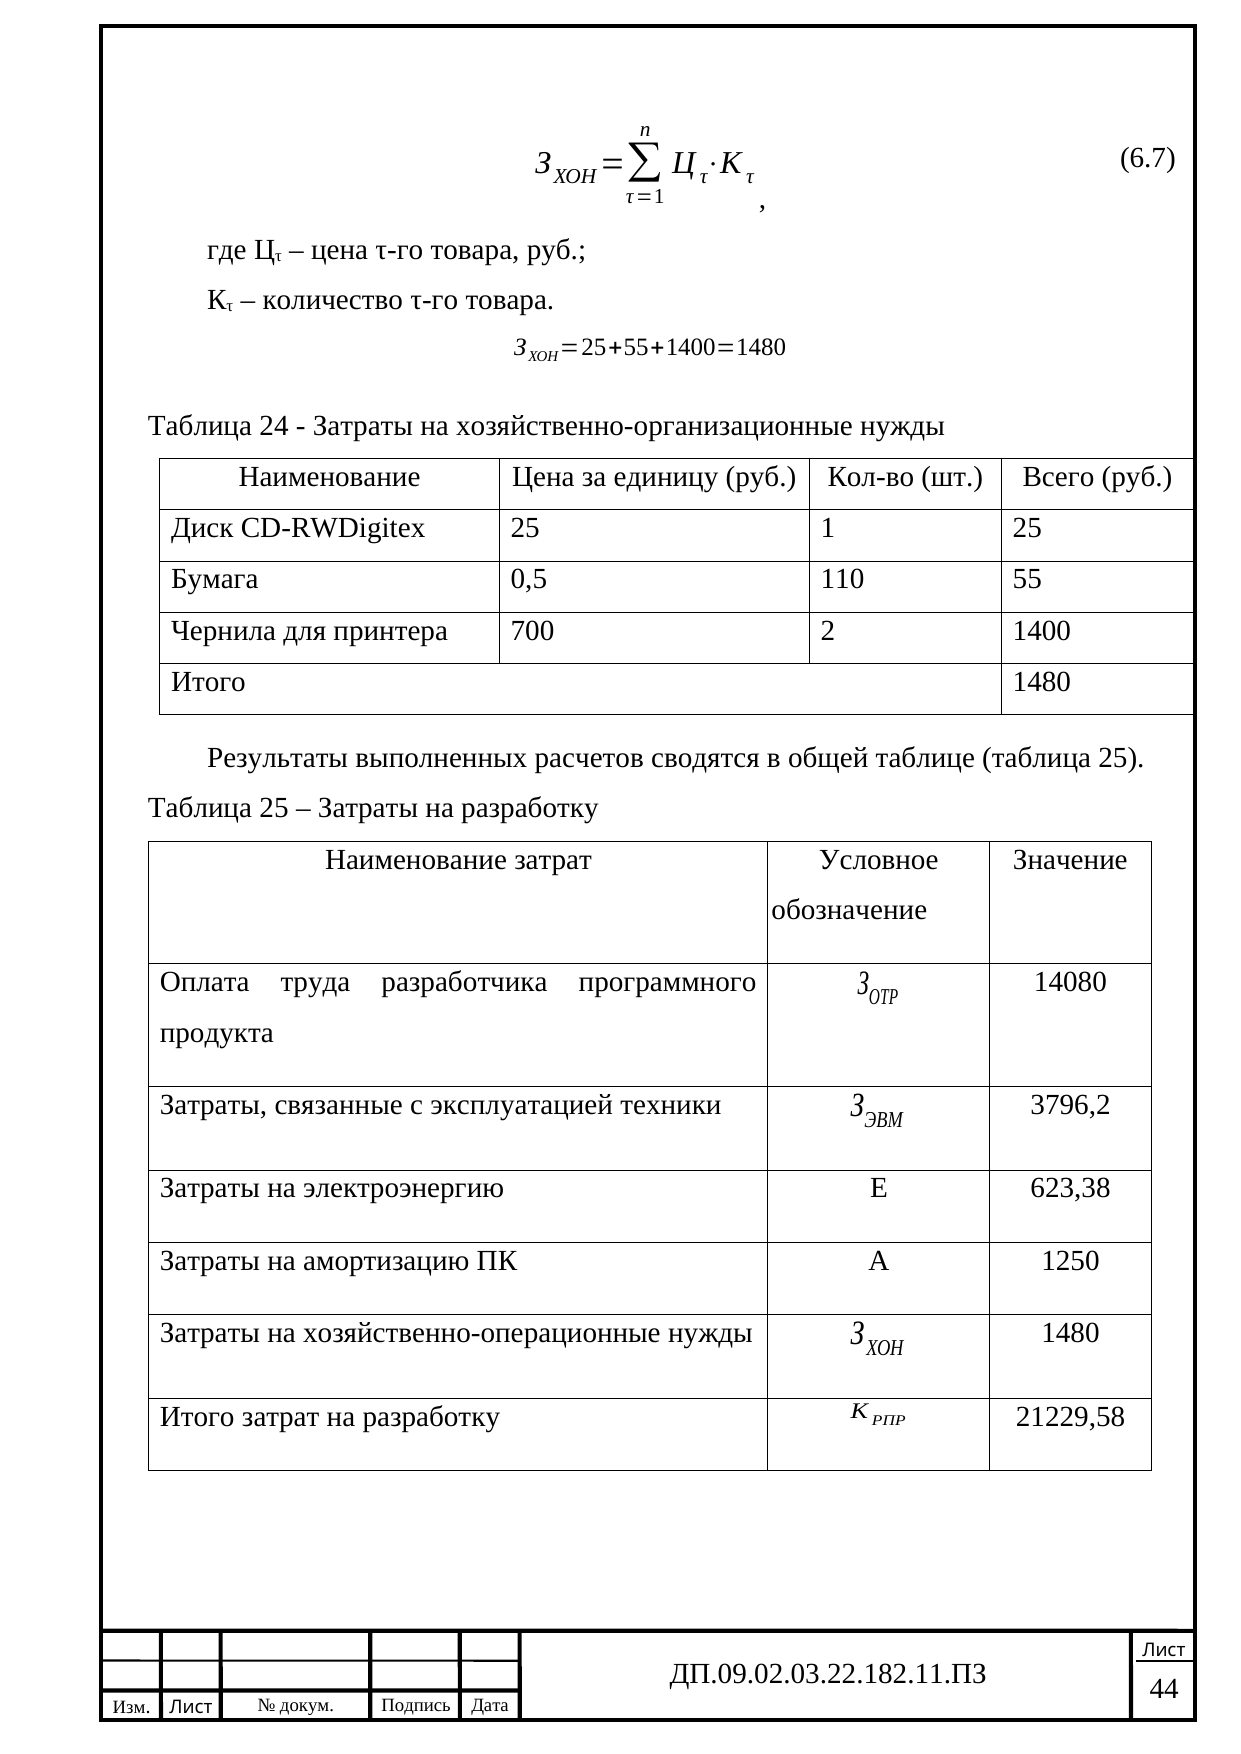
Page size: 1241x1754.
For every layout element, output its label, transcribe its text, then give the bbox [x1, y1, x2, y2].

table_cell 21229,58 [990, 1399, 1151, 1470]
text Кτ – количество τ-го товара. [148, 282, 1152, 316]
table_cell 1480 [1002, 664, 1193, 714]
table_cell 25 [500, 510, 809, 561]
table_cell Е [768, 1171, 989, 1242]
table_header Условное обозначение [768, 842, 989, 963]
text Таблица 24 - Затраты на хозяйственно-организационные нужды [148, 408, 1181, 441]
table_cell 623,38 [990, 1171, 1151, 1242]
table_header Наименование [160, 459, 499, 509]
table_header Значение [990, 842, 1151, 963]
table_header Цена за единицу (руб.) [500, 459, 809, 509]
text где Цτ – цена τ-го товара, руб.; [148, 232, 1152, 265]
table_cell 55 [1002, 562, 1193, 612]
text Таблица 25 – Затраты на разработку [148, 791, 1181, 824]
table_cell Бумага [160, 562, 499, 612]
table_cell [768, 1399, 989, 1470]
table_cell Итого [160, 664, 1001, 714]
table_cell 25 [1002, 510, 1193, 561]
table_cell 700 [500, 613, 809, 663]
table_cell [768, 1315, 989, 1398]
table_cell 1 [810, 510, 1001, 561]
table_cell Итого затрат на разработку [149, 1399, 767, 1470]
table_cell [768, 964, 989, 1086]
text Результаты выполненных расчетов сводятся в общей таблице (таблица 25). [148, 740, 1152, 774]
table_cell 110 [810, 562, 1001, 612]
table_cell Чернила для принтера [160, 613, 499, 663]
table_cell Затраты, связанные с эксплуатацией техники [149, 1087, 767, 1169]
table_cell 1250 [990, 1243, 1151, 1314]
table_header Наименование затрат [149, 842, 767, 963]
table_header Кол-во (шт.) [810, 459, 1001, 509]
table_cell Затраты на хозяйственно-операционные нужды [149, 1315, 767, 1398]
table_cell А [768, 1243, 989, 1314]
table_cell 1480 [990, 1315, 1151, 1398]
table_cell [768, 1087, 989, 1169]
table_cell 3796,2 [990, 1087, 1151, 1169]
table_header Всего (руб.) [1002, 459, 1193, 509]
table_cell 0,5 [500, 562, 809, 612]
table_cell Диск CD-RWDigitex [160, 510, 499, 561]
table_cell Затраты на амортизацию ПК [149, 1243, 767, 1314]
table_cell Оплата труда разработчика программного продукта [149, 964, 767, 1086]
table_cell 2 [810, 613, 1001, 663]
table_cell 1400 [1002, 613, 1193, 663]
text , [118, 118, 1181, 215]
table_cell 14080 [990, 964, 1151, 1086]
table_cell Затраты на электроэнергию [149, 1171, 767, 1242]
